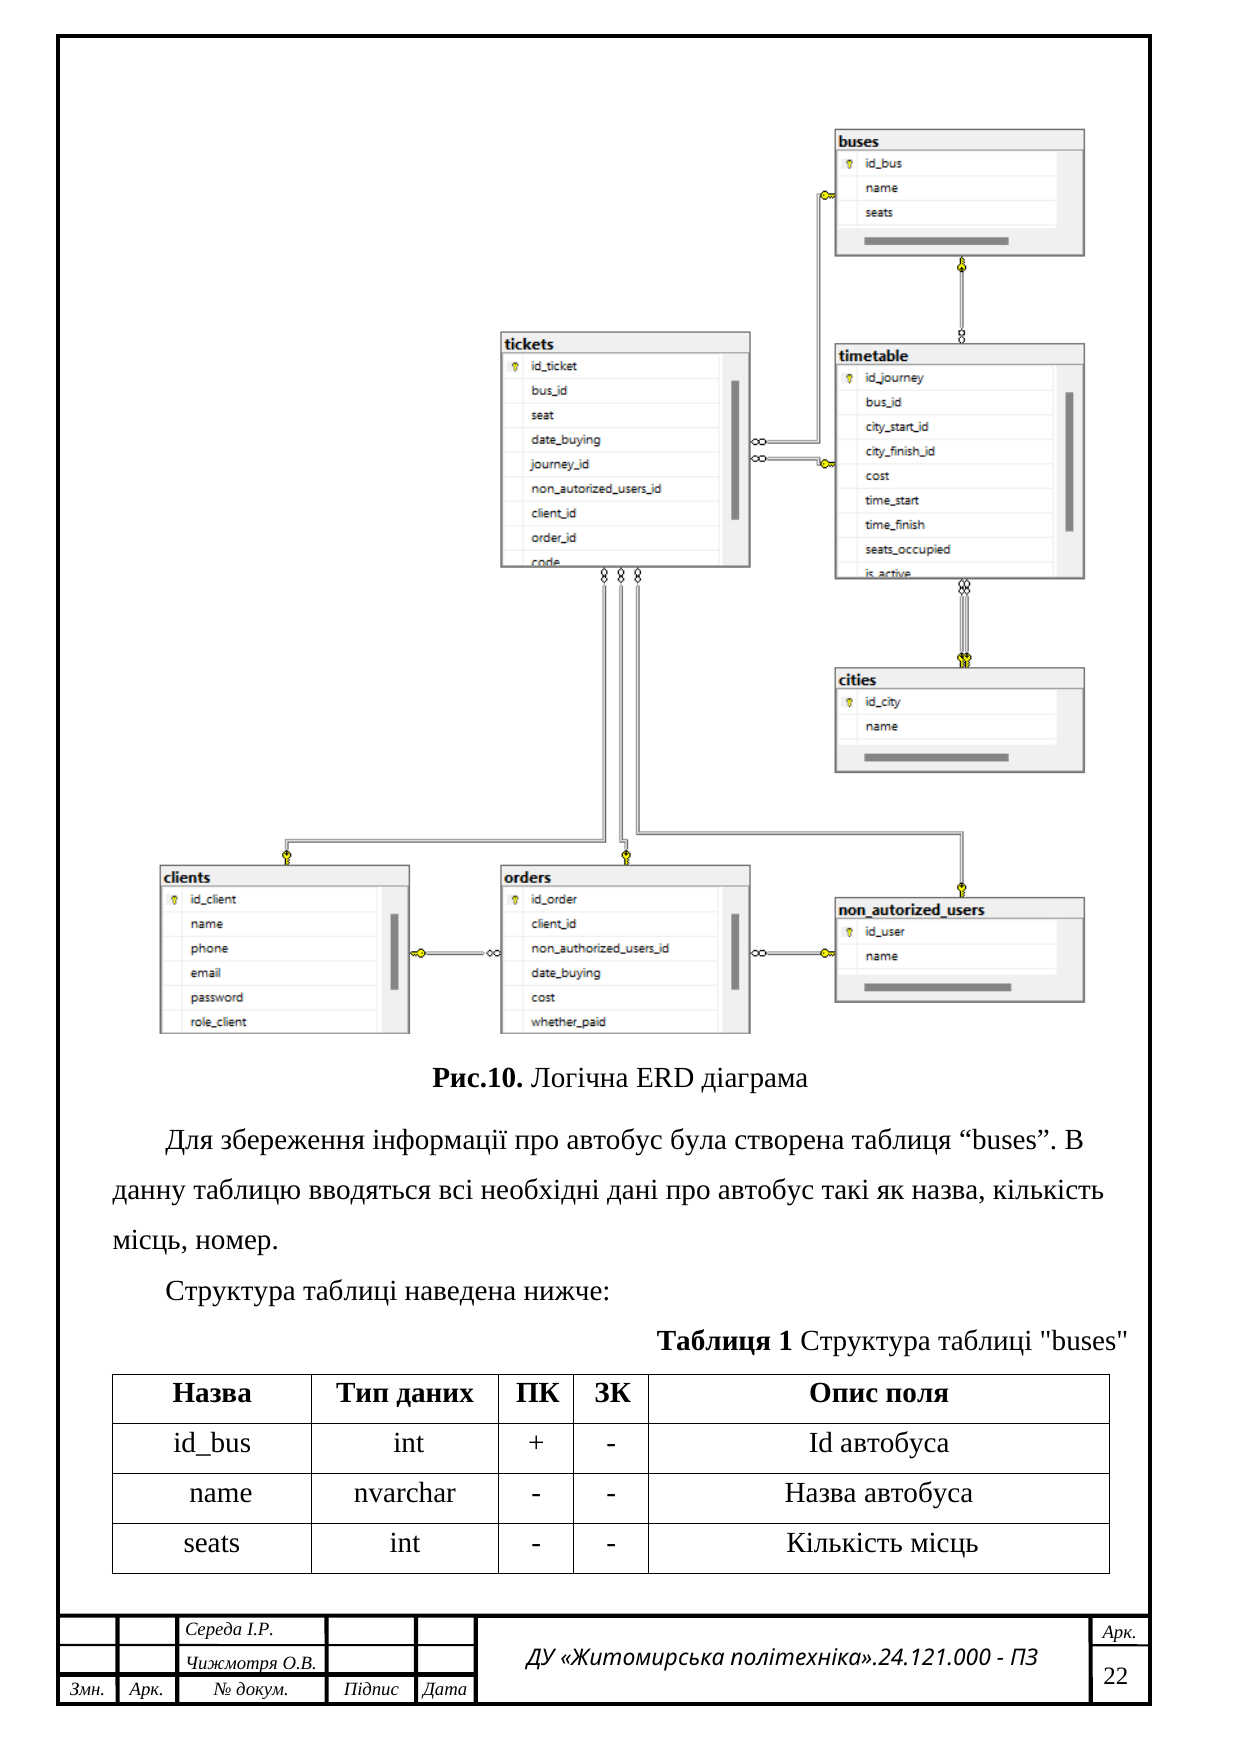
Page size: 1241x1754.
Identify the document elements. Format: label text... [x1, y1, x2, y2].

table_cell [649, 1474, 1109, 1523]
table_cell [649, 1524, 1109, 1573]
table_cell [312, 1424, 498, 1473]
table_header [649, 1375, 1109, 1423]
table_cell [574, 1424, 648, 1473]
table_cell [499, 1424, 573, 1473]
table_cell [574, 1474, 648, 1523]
picture [112, 116, 1129, 1034]
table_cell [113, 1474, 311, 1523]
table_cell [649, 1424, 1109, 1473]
text Таблиця 1 Структура таблиці "buses" [218, 1323, 1128, 1357]
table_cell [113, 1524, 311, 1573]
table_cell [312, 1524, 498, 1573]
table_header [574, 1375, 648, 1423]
text Для збереження інформації про автобус була створена таблиця “buses”. В данну таблицю вводяться всі необхідні дані про автобус такі як назва, кількість місць, номер. [112, 1122, 1128, 1256]
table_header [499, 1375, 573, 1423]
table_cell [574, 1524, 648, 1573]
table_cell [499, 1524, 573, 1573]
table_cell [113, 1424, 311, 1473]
text Рис.10. Логічна ERD діаграма [112, 1060, 1128, 1093]
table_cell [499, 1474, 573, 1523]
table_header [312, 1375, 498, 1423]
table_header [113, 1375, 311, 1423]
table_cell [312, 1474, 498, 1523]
text Структура таблиці наведена нижче: [112, 1273, 1128, 1306]
